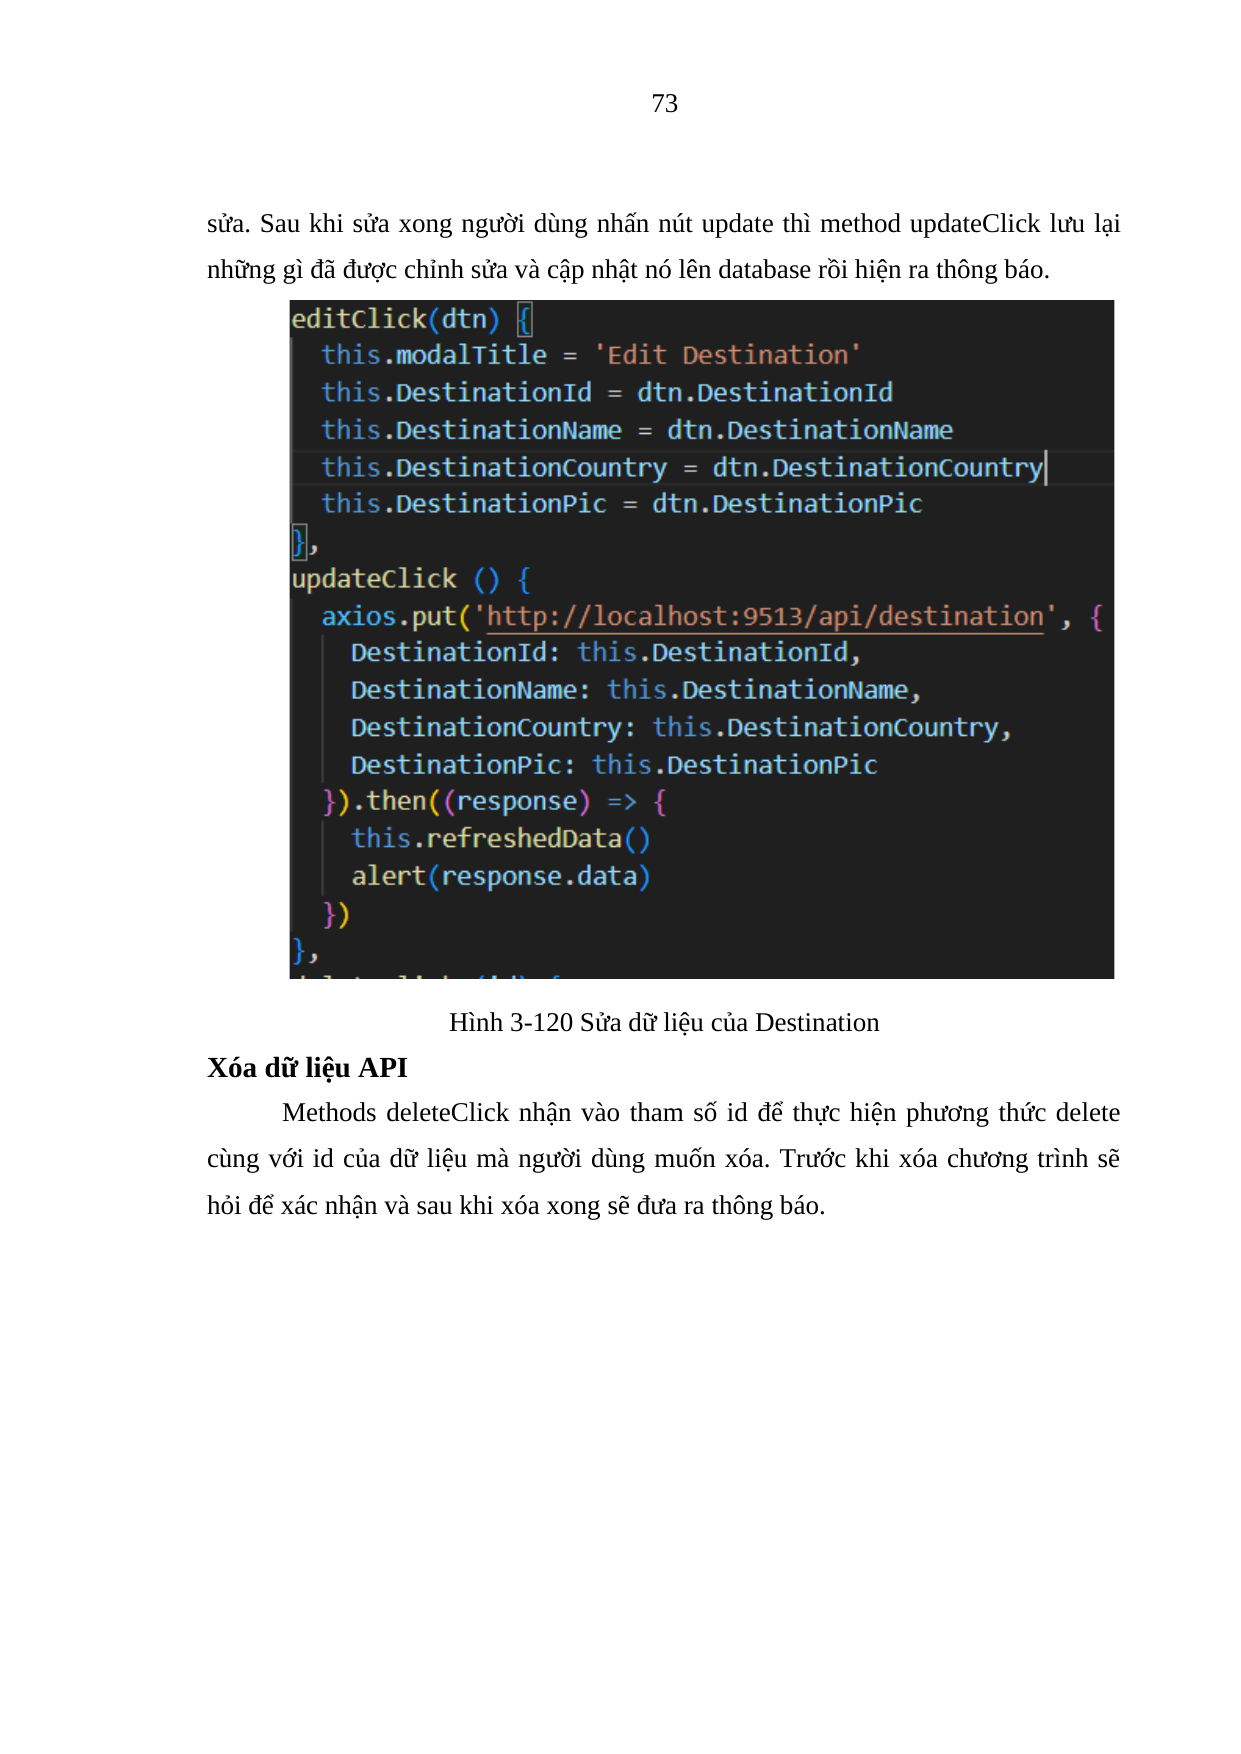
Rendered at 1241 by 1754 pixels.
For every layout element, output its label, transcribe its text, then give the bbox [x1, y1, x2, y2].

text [207, 207, 1122, 284]
text Methods deleteClick nhận vào tham số id để thực hiện phương thức delete cùng với id của dữ liệu mà người dùng muốn xóa. Trước khi xóa chương trình sẽ hỏi để xác nhận và sau khi xóa xong sẽ đưa ra thông báo. [207, 1096, 1122, 1220]
text Xóa dữ liệu API [207, 1050, 1122, 1083]
picture [289, 300, 1115, 979]
